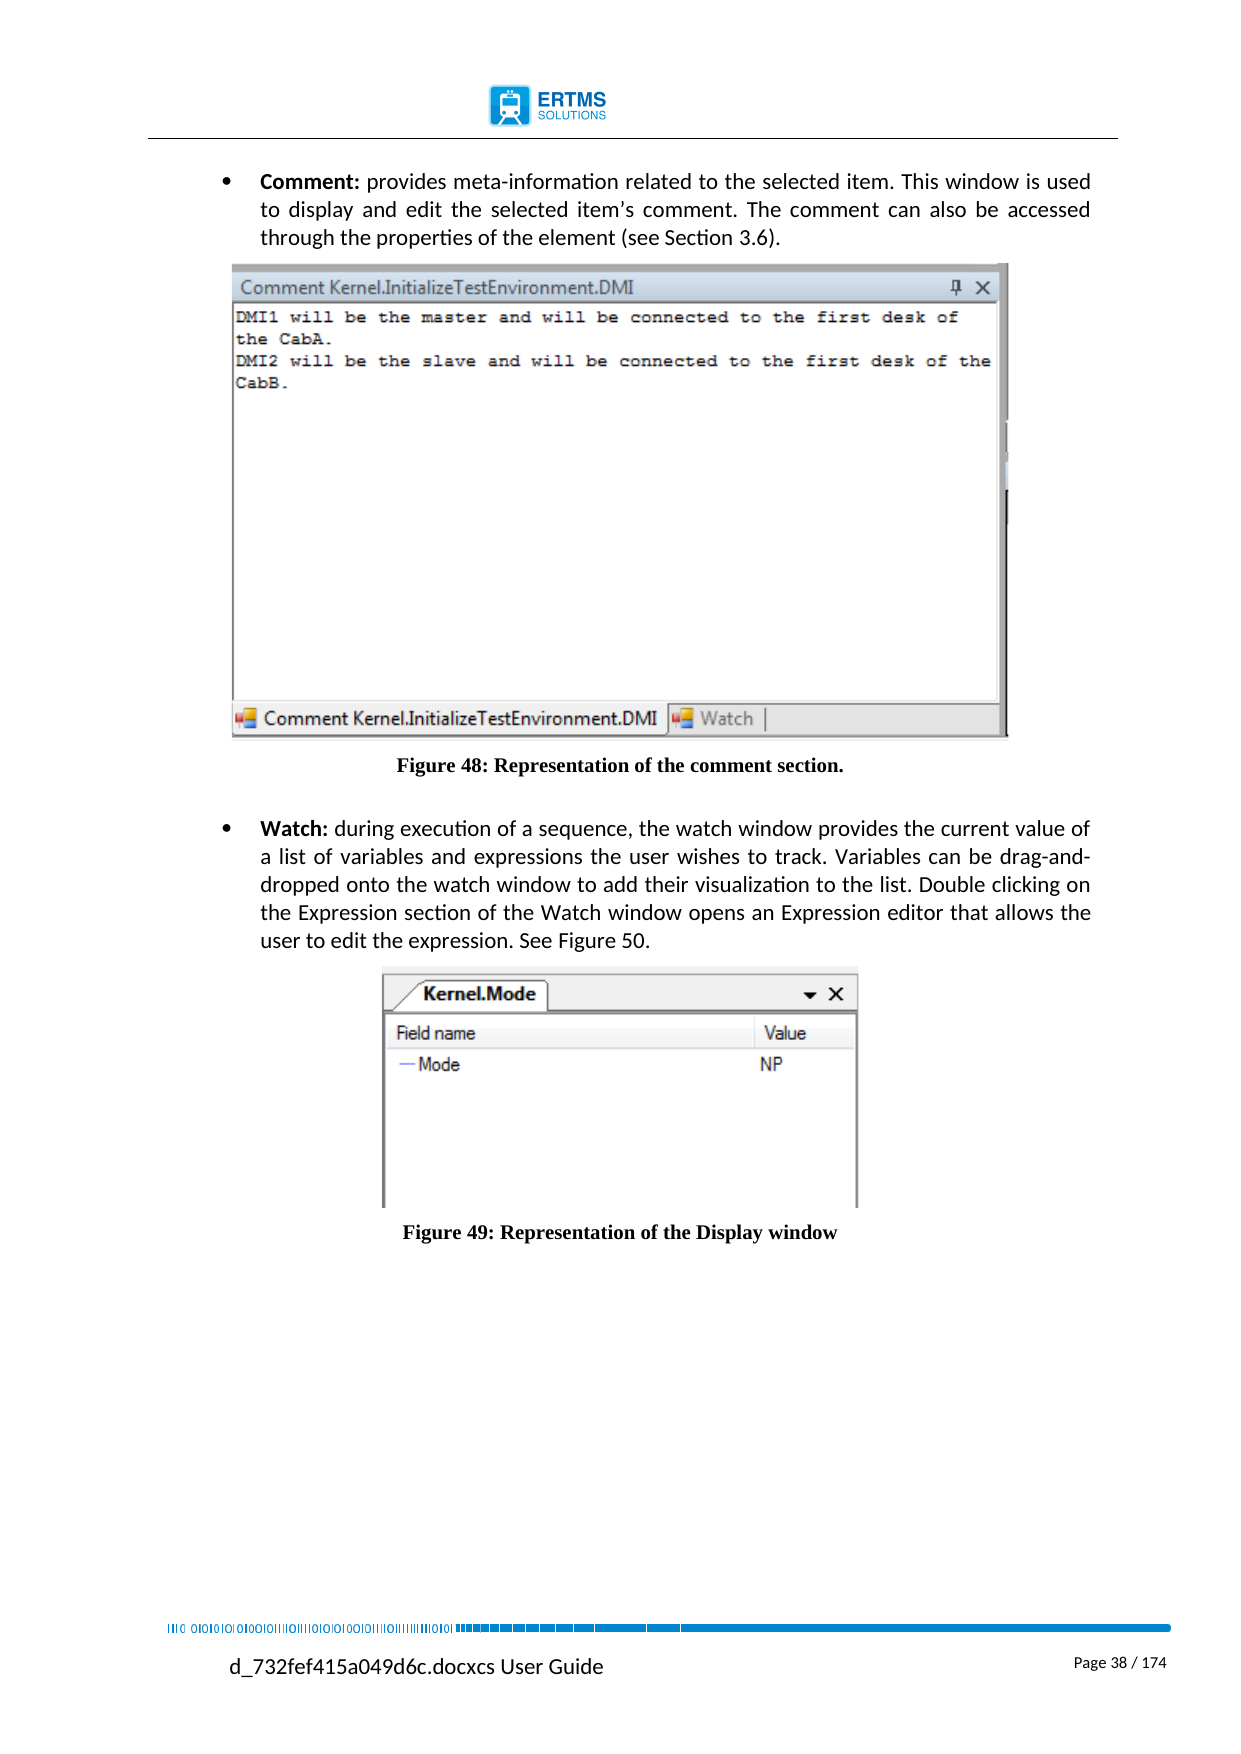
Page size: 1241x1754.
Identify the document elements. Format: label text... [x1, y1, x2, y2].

picture [477, 73, 617, 138]
picture [231, 263, 1009, 741]
text Figure 49: Representation of the Display window [148, 1220, 1093, 1244]
picture [381, 966, 859, 1208]
list Watch: during execution of a sequence, the watch window provides the current value of a list of variables and expressions the user wishes to track. Variables can be drag-and-dropped onto the watch window to add their visualization to the list. Double clicking on the Expression section of the Watch window opens an Expression editor that allows the user to edit the expression. See Figure 50. [223, 814, 1093, 954]
text Figure 48: Representation of the comment section. [148, 753, 1093, 777]
list Comment: provides meta-information related to the selected item. This window is used to display and edit the selected item’s comment. The comment can also be accessed through the properties of the element (see Section 3.6). [223, 167, 1093, 251]
picture [167, 1624, 1171, 1633]
